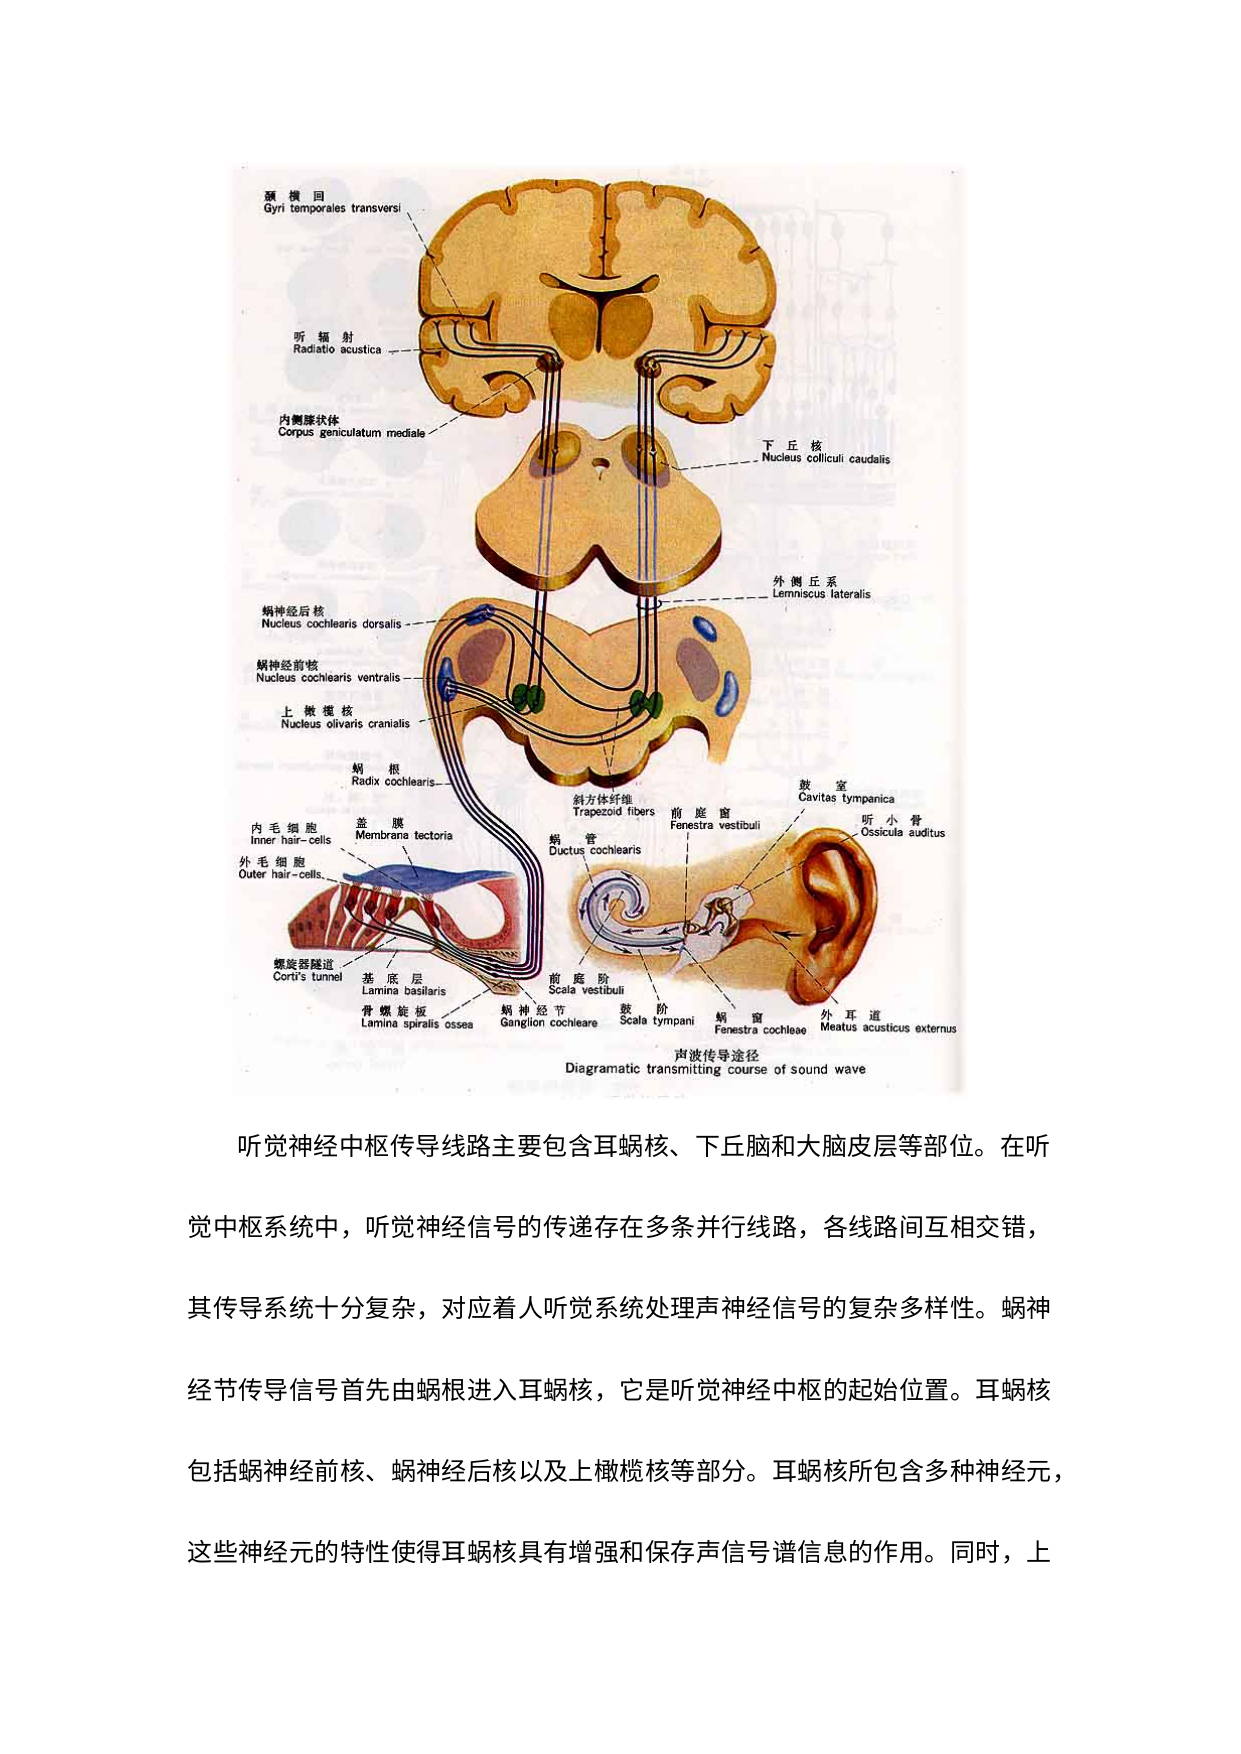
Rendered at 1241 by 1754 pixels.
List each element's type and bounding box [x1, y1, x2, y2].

picture [225, 162, 969, 1100]
text [187, 1112, 1053, 1583]
